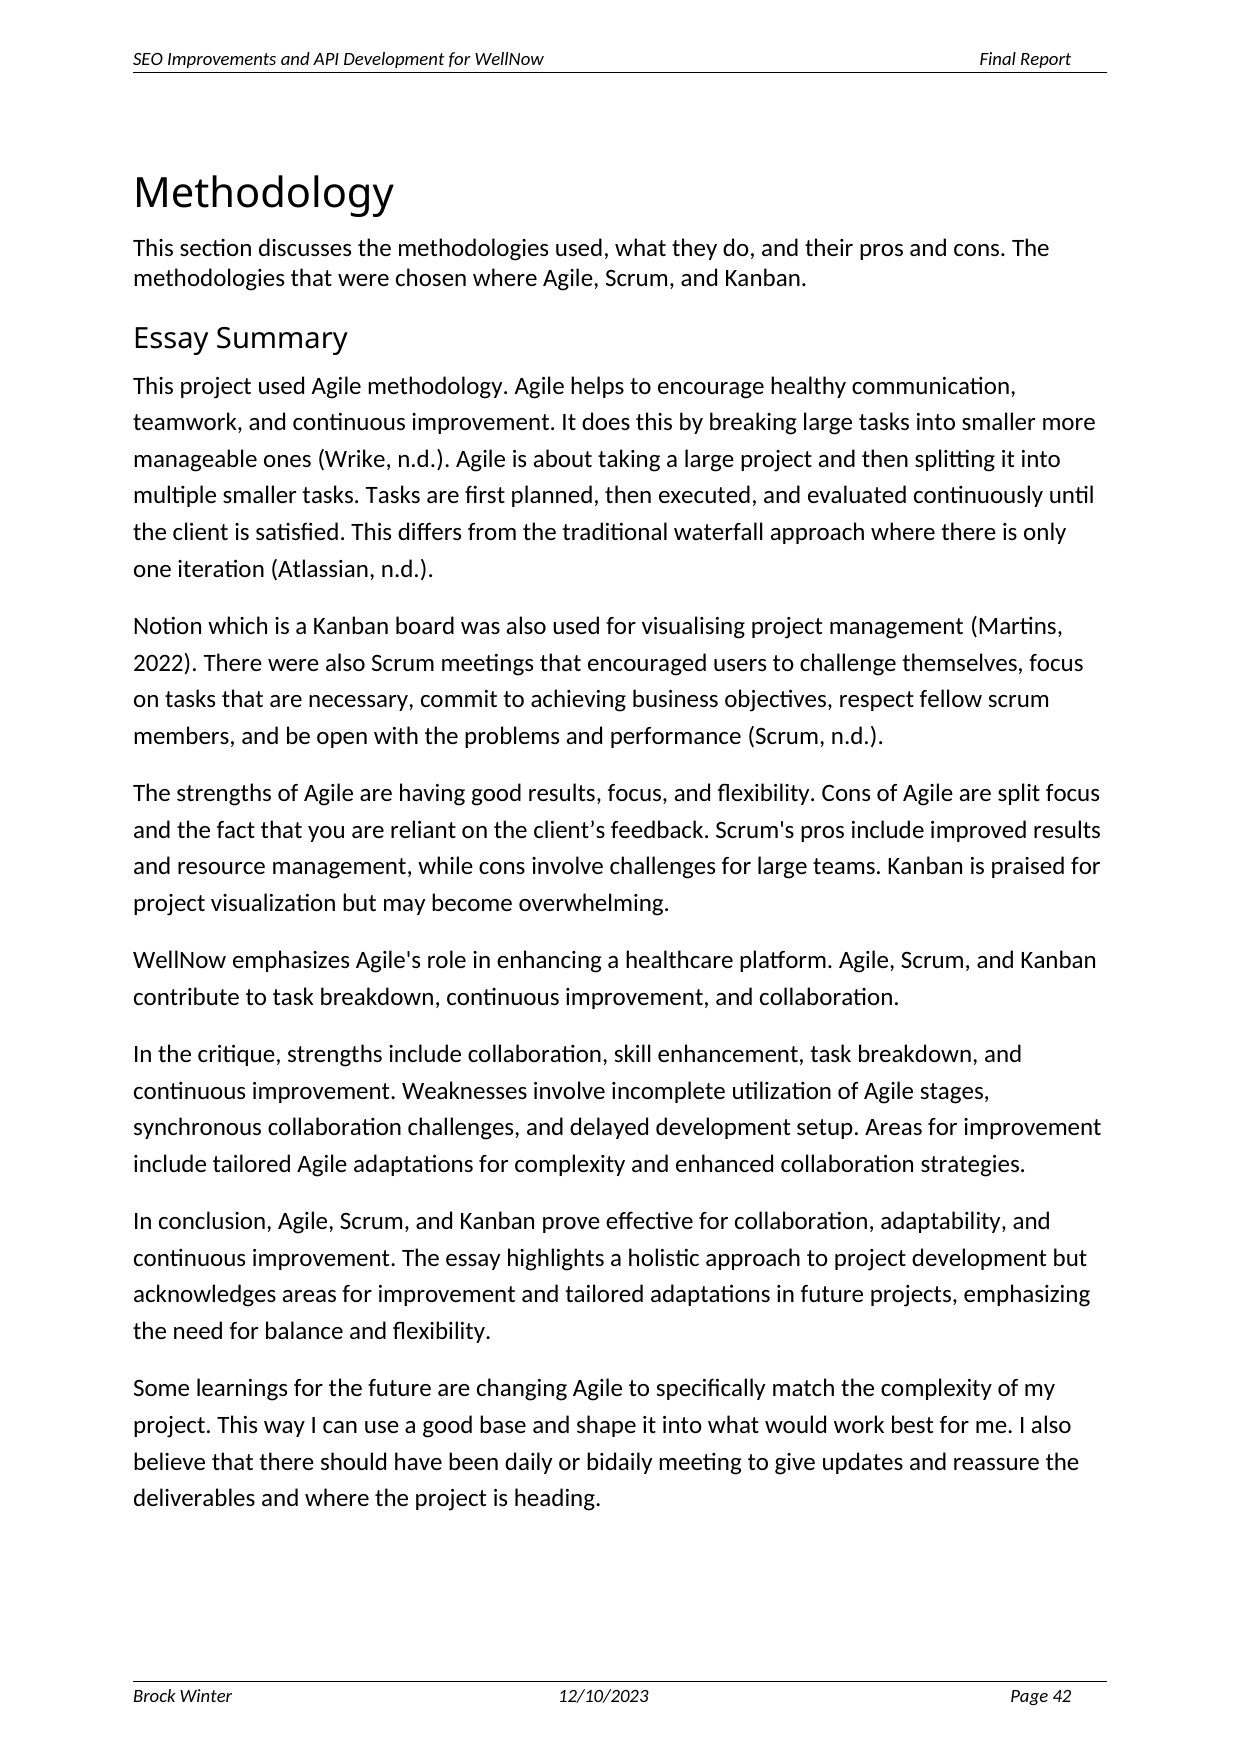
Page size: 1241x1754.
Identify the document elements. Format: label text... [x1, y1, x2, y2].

text This section discusses the methodologies used, what they do, and their pros and cons. The methodologies that were chosen where Agile, Scrum, and Kanban. [133, 232, 1107, 293]
text WellNow emphasizes Agile's role in enhancing a healthcare platform. Agile, Scrum, and Kanban contribute to task breakdown, continuous improvement, and collaboration. [133, 944, 1107, 1011]
text In the critique, strengths include collaboration, skill enhancement, task breakdown, and continuous improvement. Weaknesses involve incomplete utilization of Agile stages, synchronous collaboration challenges, and delayed development setup. Areas for improvement include tailored Agile adaptations for complexity and enhanced collaboration strategies. [133, 1038, 1107, 1178]
subtitle Essay Summary [133, 318, 1107, 357]
text Notion which is a Kanban board was also used for visualising project management. There were also Scrum meetings that encouraged users to challenge themselves, focus on tasks that are necessary, commit to achieving business objectives, respect fellow scrum members, and be open with the problems and performance . [133, 610, 1107, 750]
text Some learnings for the future are changing Agile to specifically match the complexity of my project. This way I can use a good base and shape it into what would work best for me. I also believe that there should have been daily or bidaily meeting to give updates and reassure the deliverables and where the project is heading. [133, 1372, 1107, 1513]
text In conclusion, Agile, Scrum, and Kanban prove effective for collaboration, adaptability, and continuous improvement. The essay highlights a holistic approach to project development but acknowledges areas for improvement and tailored adaptations in future projects, emphasizing the need for balance and flexibility. [133, 1205, 1107, 1346]
subtitle Methodology [133, 162, 1107, 219]
text The strengths of Agile are having good results, focus, and flexibility. Cons of Agile are split focus and the fact that you are reliant on the client’s feedback. Scrum's pros include improved results and resource management, while cons involve challenges for large teams. Kanban is praised for project visualization but may become overwhelming. [133, 777, 1107, 917]
text This project used Agile methodology. Agile helps to encourage healthy communication, teamwork, and continuous improvement. It does this by breaking large tasks into smaller more manageable ones. Agile is about taking a large project and then splitting it into multiple smaller tasks. Tasks are first planned, then executed, and evaluated continuously until the client is satisfied. This differs from the traditional waterfall approach where there is only one iteration . [133, 370, 1107, 583]
